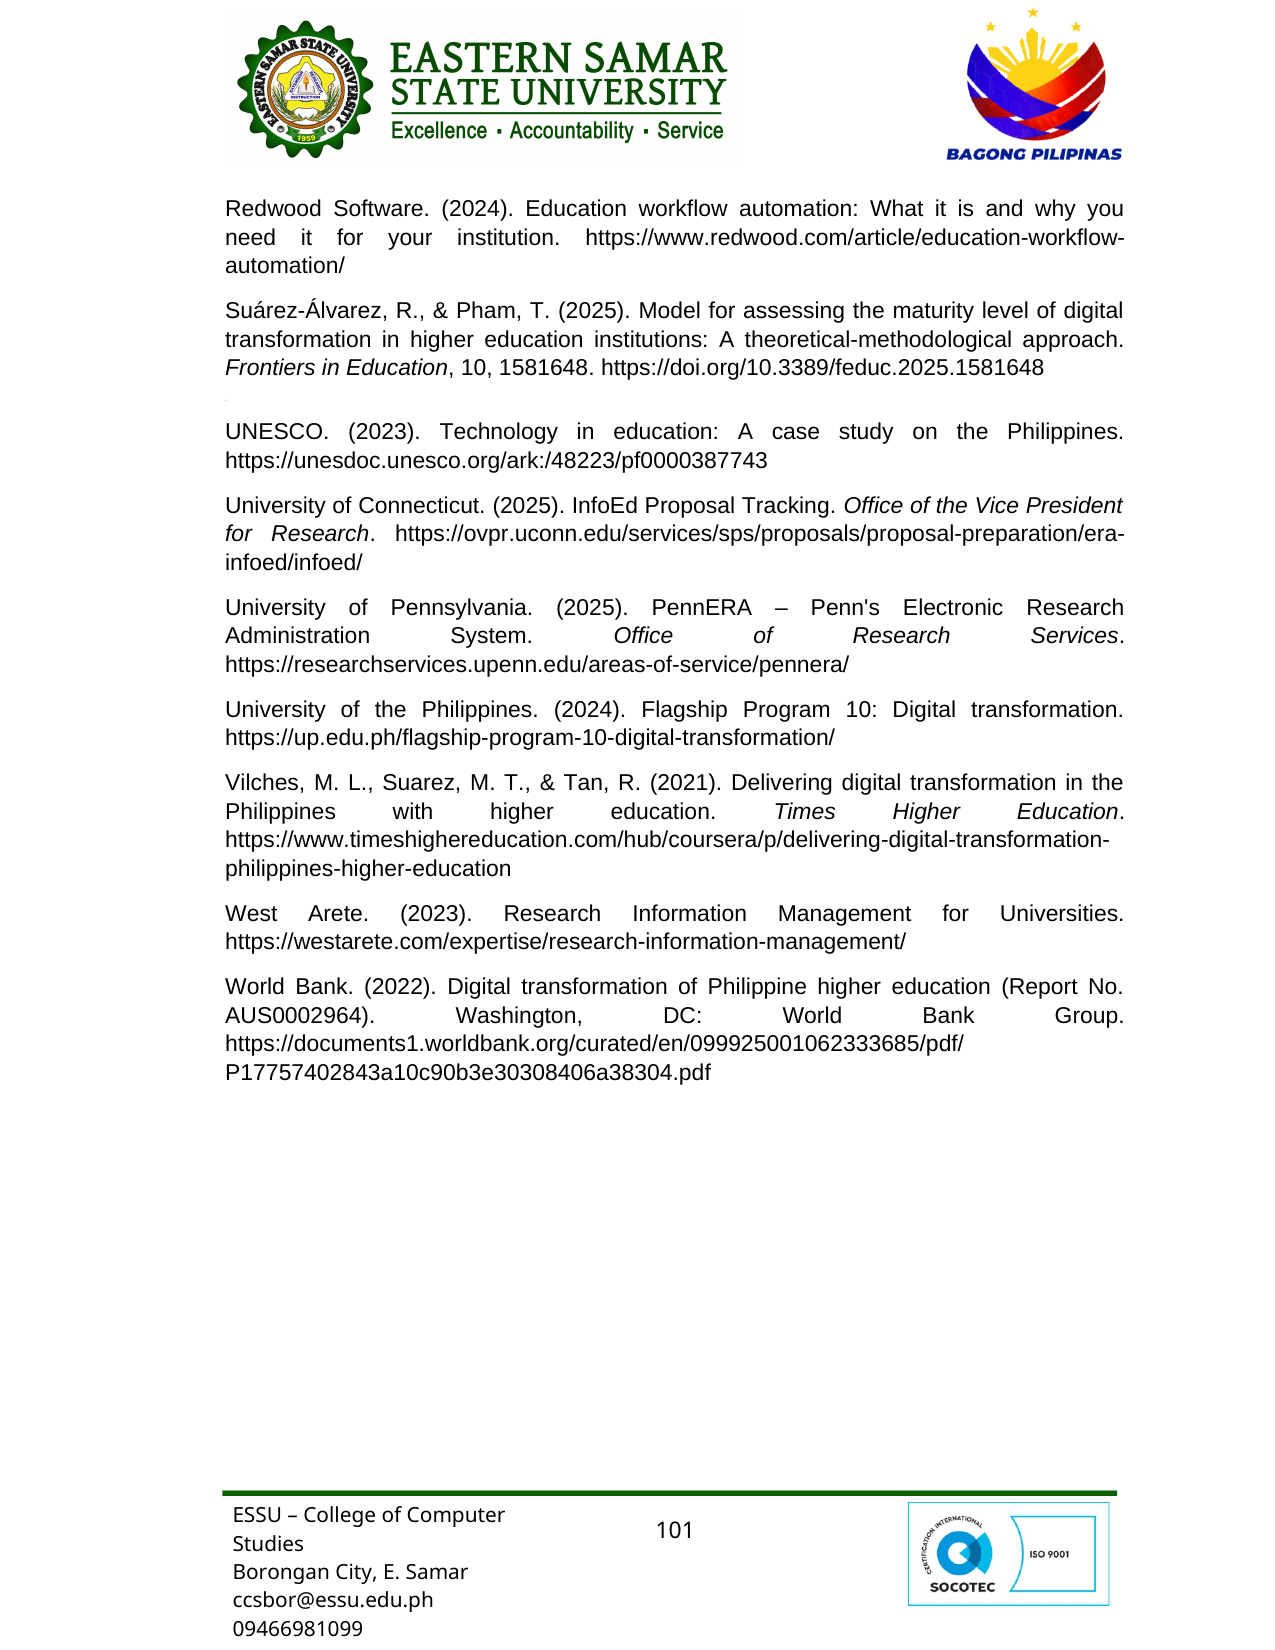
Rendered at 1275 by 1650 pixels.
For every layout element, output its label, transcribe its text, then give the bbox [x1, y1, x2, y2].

text Suárez-Álvarez, R., & Pham, T. (2025). Model for assessing the maturity level of digital transformation in higher education institutions: A theoretical-methodological approach. Frontiers in Education, 10, 1581648. https://doi.org/10.3389/feduc.2025.1581648 [225, 297, 1125, 380]
picture [225, 9, 743, 169]
picture [907, 1502, 1110, 1604]
text University of the Philippines. (2024). Flagship Program 10: Digital transformation. https://up.edu.ph/flagship-program-10-digital-transformation/ [225, 696, 1125, 751]
text University of Pennsylvania. (2025). PennERA – Penn's Electronic Research Administration System. Office of Research Services. https://researchservices.upenn.edu/areas-of-service/pennera/ [225, 594, 1125, 677]
text West Arete. (2023). Research Information Management for Universities. https://westarete.com/expertise/research-information-management/ [225, 900, 1125, 954]
text University of Connecticut. (2025). InfoEd Proposal Tracking. Office of the Vice President for Research. https://ovpr.uconn.edu/services/sps/proposals/proposal-preparation/era-infoed/infoed/ [225, 492, 1125, 575]
text Vilches, M. L., Suarez, M. T., & Tan, R. (2021). Delivering digital transformation in the Philippines with higher education. Times Higher Education. https://www.timeshighereducation.com/hub/coursera/p/delivering-digital-transformation-philippines-higher-education [225, 769, 1125, 881]
picture [222, 1488, 1118, 1498]
text World Bank. (2022). Digital transformation of Philippine higher education (Report No. AUS0002964). Washington, DC: World Bank Group. https://documents1.worldbank.org/curated/en/099925001062333685/pdf/P17757402843a10c90b3e30308406a38304.pdf [225, 973, 1125, 1085]
text Redwood Software. (2024). Education workflow automation: What it is and why you need it for your institution. https://www.redwood.com/article/education-workflow-automation/ [225, 195, 1125, 278]
picture [941, 4, 1125, 164]
text UNESCO. (2023). Technology in education: A case study on the Philippines. https://unesdoc.unesco.org/ark:/48223/pf0000387743 [225, 418, 1125, 473]
